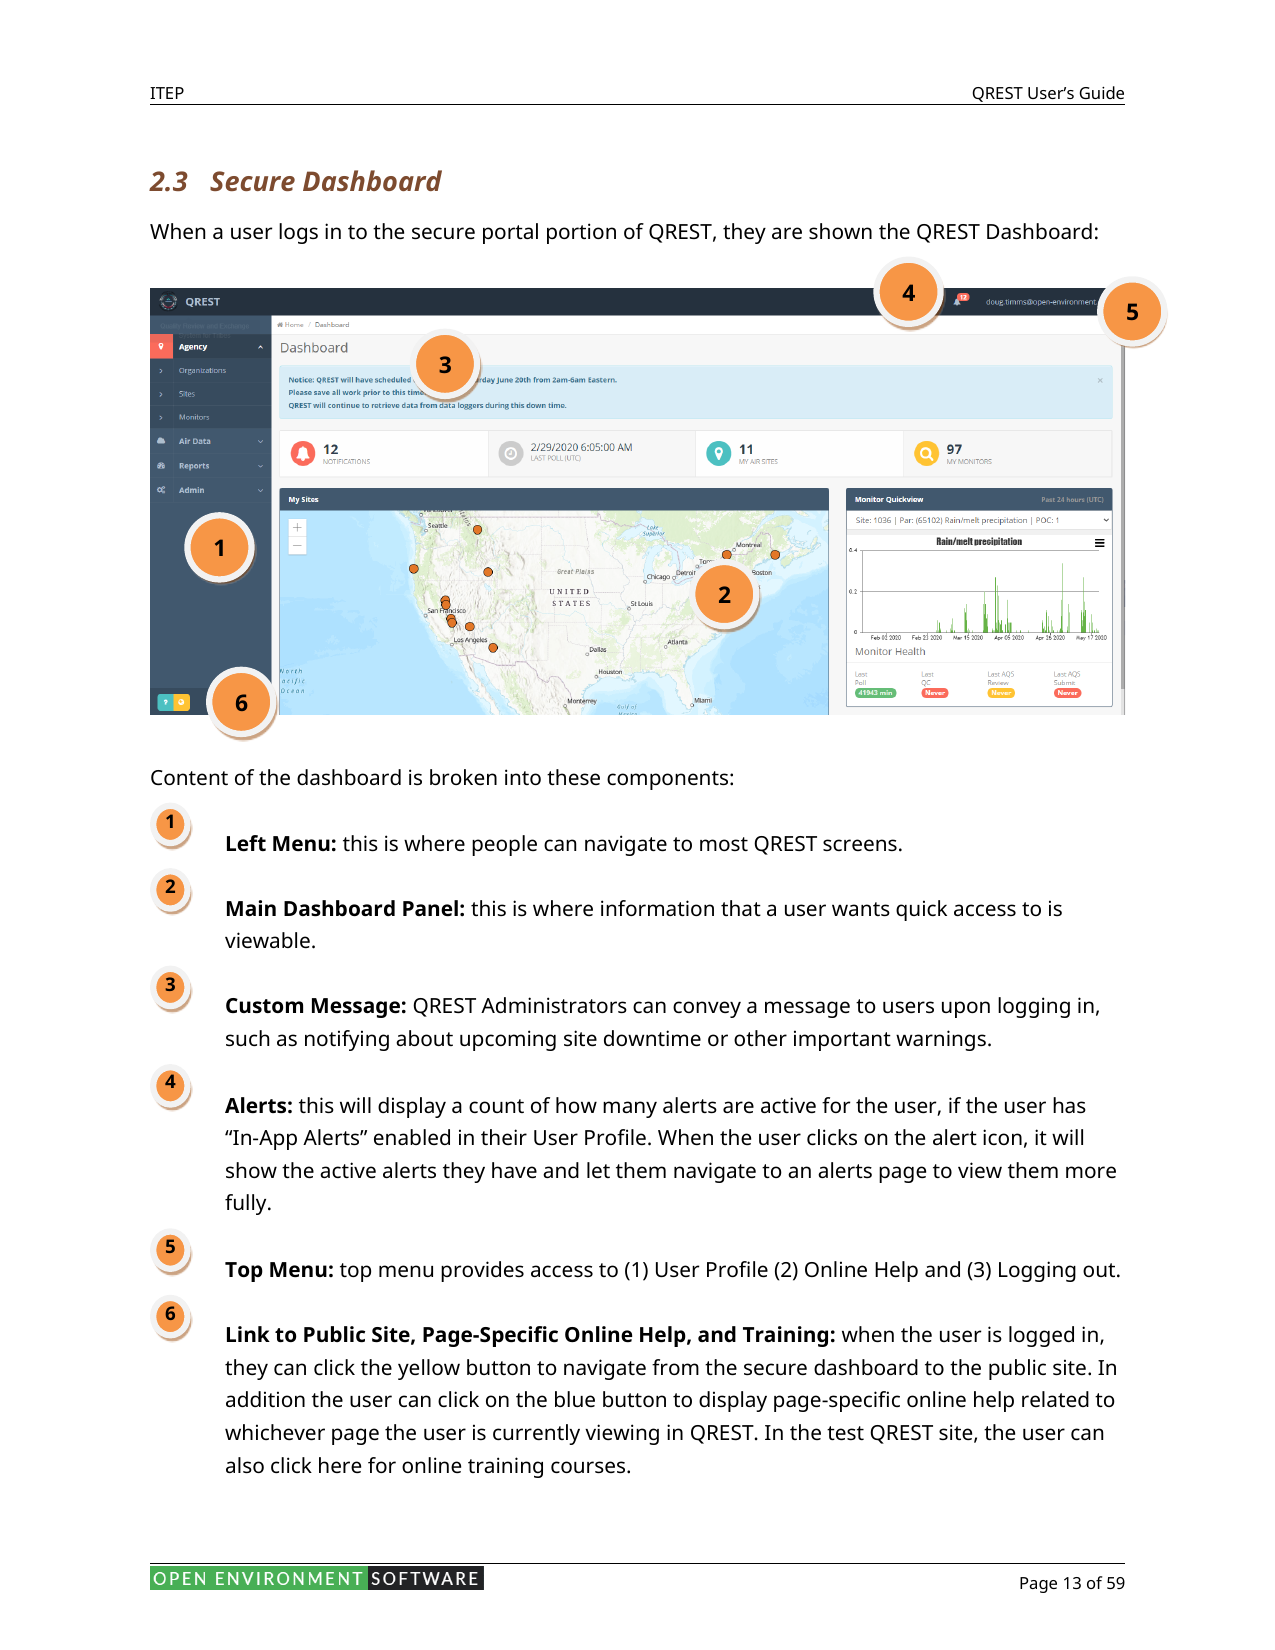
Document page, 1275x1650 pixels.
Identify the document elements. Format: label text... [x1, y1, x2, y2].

text Content of the dashboard is broken into these components: [150, 763, 1125, 792]
subtitle Secure Dashboard [150, 162, 1125, 199]
text When a user logs in to the secure portal portion of QREST, they are shown the QREST Dashboard: [150, 217, 1125, 246]
picture [150, 1566, 484, 1590]
text Left Menu: this is where people can navigate to most QREST screens. [150, 802, 1125, 857]
text Main Dashboard Panel: this is where information that a user wants quick access to is viewable. [150, 867, 1125, 955]
text Top Menu: top menu provides access to (1) User Profile (2) Online Help and (3) Logging out. [150, 1227, 1125, 1284]
text Custom Message: QREST Administrators can convey a message to users upon logging in, such as notifying about upcoming site downtime or other important warnings. [150, 965, 1125, 1052]
text Link to Public Site, Page-Specific Online Help, and Training: when the user is logged in, they can click the yellow button to navigate from the secure dashboard to the public site. In addition the user can click on the blue button to display page-specific online help related to whichever page the user is currently viewing in QREST. In the test QREST site, the user can also click here for online training courses. [150, 1294, 1125, 1479]
text Alerts: this will display a count of how many alerts are active for the user, if the user has “In-App Alerts” enabled in their User Profile. When the user clicks on the alert icon, it will show the active alerts they have and let them navigate to an alerts page to view them more fully. [150, 1063, 1125, 1217]
picture [150, 288, 1125, 715]
